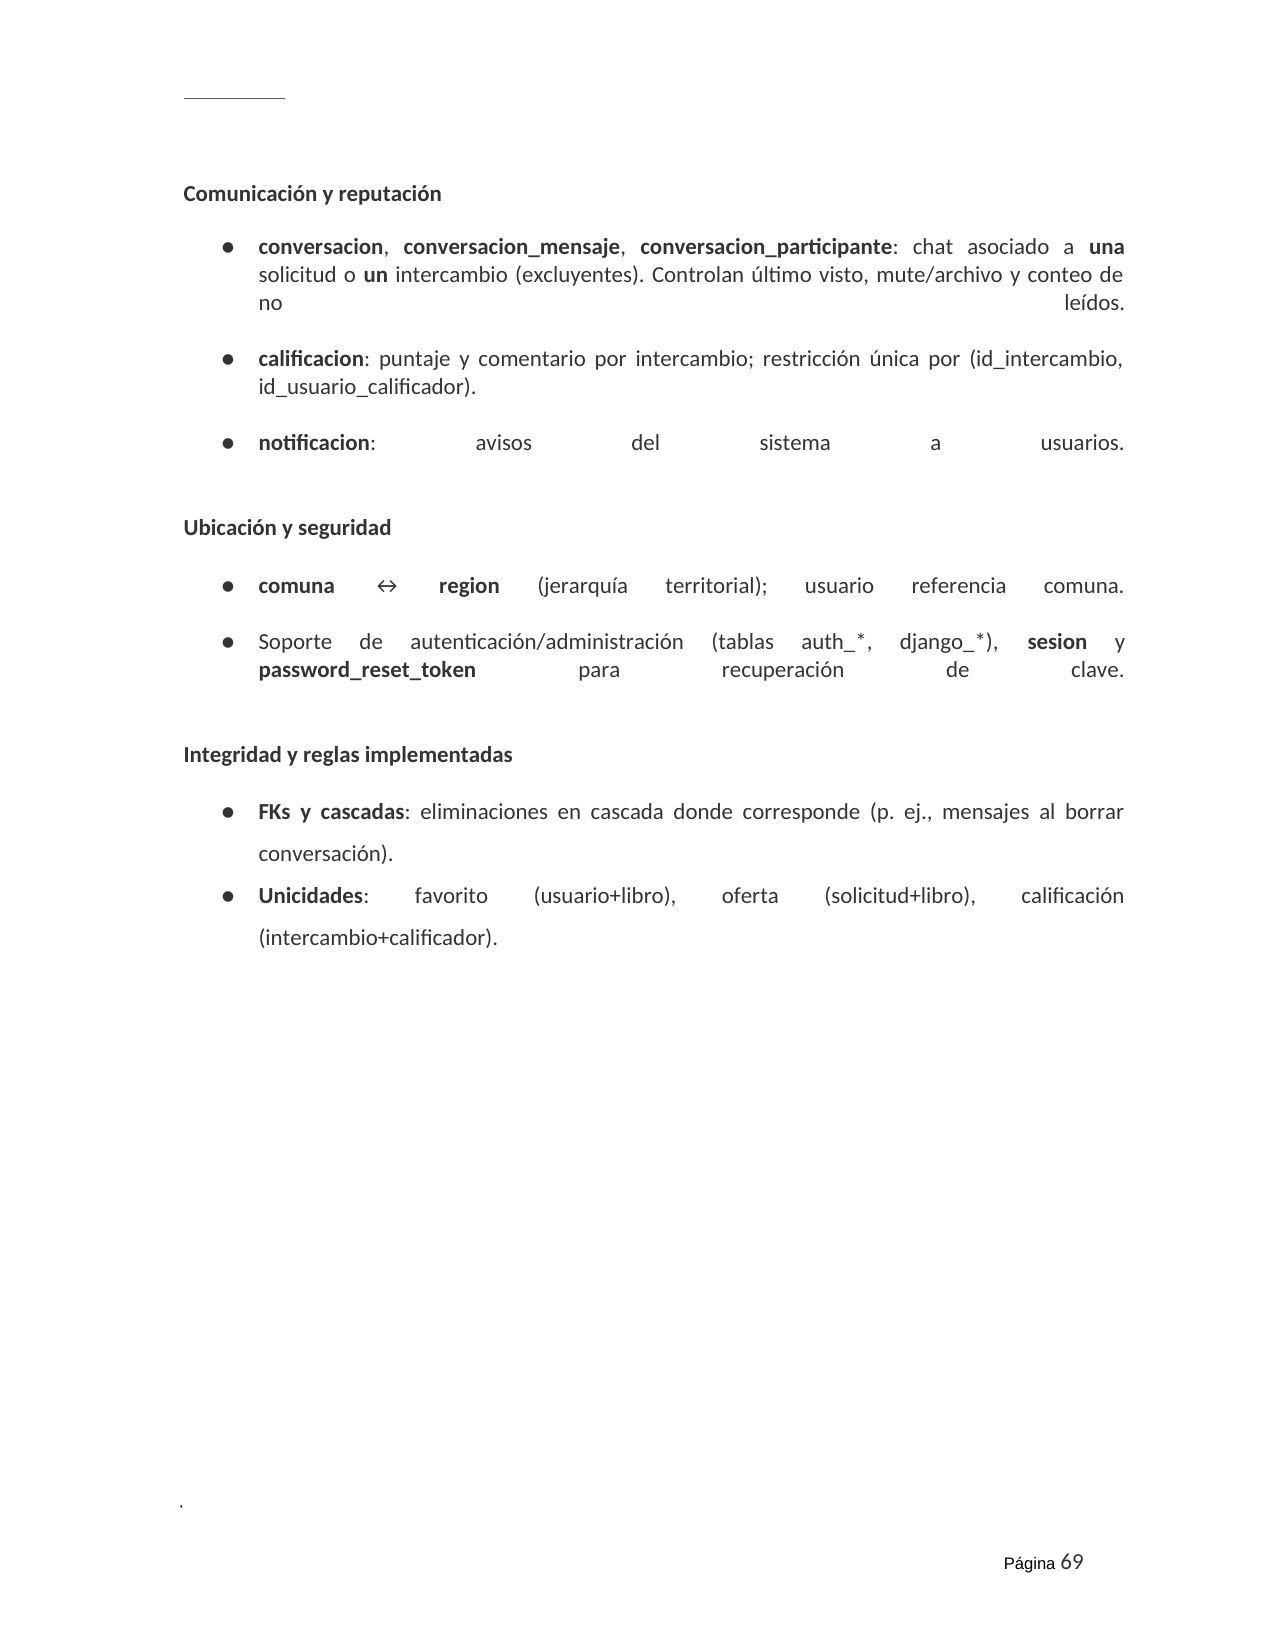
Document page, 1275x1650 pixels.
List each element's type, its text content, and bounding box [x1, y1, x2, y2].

list calificacion: puntaje y comentario por intercambio; restricción única por (id_intercambio, id_usuario_calificador). [221, 344, 1125, 428]
text Integridad y reglas implementadas [183, 740, 1125, 768]
list notificacion: avisos del sistema a usuarios. [221, 428, 1125, 484]
list comuna ↔ region (jerarquía territorial); usuario referencia comuna. [221, 571, 1125, 627]
list FKs y cascadas: eliminaciones en cascada donde corresponde (p. ej., mensajes al borrar conversación). [221, 797, 1125, 867]
list Soporte de autenticación/administración (tablas auth_*, django_*), sesion y password_reset_token para recuperación de clave. [221, 627, 1125, 711]
list Unicidades: favorito (usuario+libro), oferta (solicitud+libro), calificación (intercambio+calificador). [221, 881, 1125, 951]
list conversacion, conversacion_mensaje, conversacion_participante: chat asociado a una solicitud o un intercambio (excluyentes). Controlan último visto, mute/archivo y conteo de no leídos. [221, 232, 1125, 344]
text Ubicación y seguridad [183, 513, 1125, 542]
text Comunicación y reputación [183, 179, 1125, 207]
